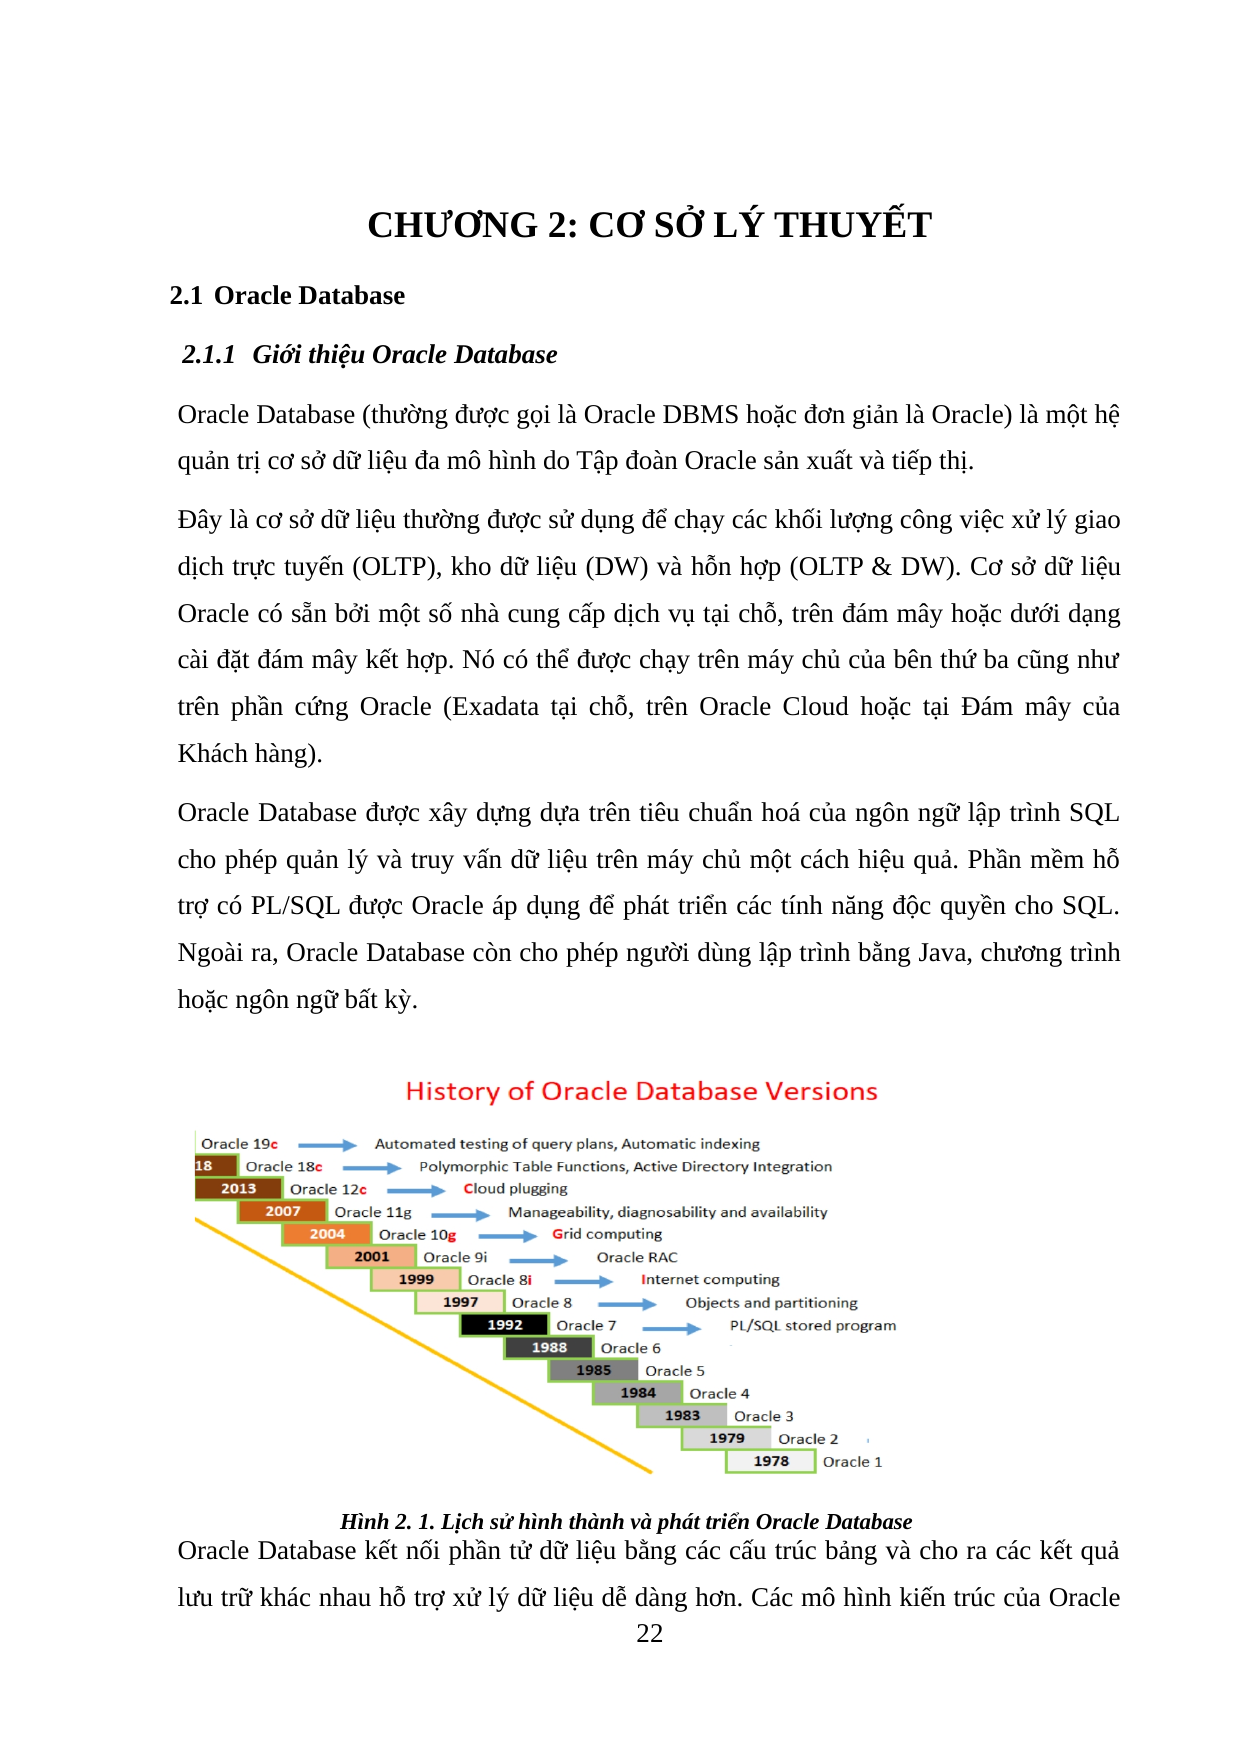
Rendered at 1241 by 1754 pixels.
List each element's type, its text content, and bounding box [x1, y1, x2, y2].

text Oracle Database (thường được gọi là Oracle DBMS hoặc đơn giản là Oracle) là một hệ quản trị cơ sở dữ liệu đa mô hình do Tập đoàn Oracle sản xuất và tiếp thị. [177, 398, 1122, 476]
picture [194, 1059, 1062, 1491]
subtitle Giới thiệu Oracle Database [236, 338, 1122, 370]
subtitle Oracle Database [169, 279, 1122, 311]
subtitle CHƯƠNG 2: CƠ SỞ LÝ THUYẾT [177, 202, 1122, 245]
text Đây là cơ sở dữ liệu thường được sử dụng để chạy các khối lượng công việc xử lý giao dịch trực tuyến (OLTP), kho dữ liệu (DW) và hỗn hợp (OLTP & DW). Cơ sở dữ liệu Oracle có sẵn bởi một số nhà cung cấp dịch vụ tại chỗ, trên đám mây hoặc dưới dạng cài đặt đám mây kết hợp. Nó có thể được chạy trên máy chủ của bên thứ ba cũng như trên phần cứng Oracle (Exadata tại chỗ, trên Oracle Cloud hoặc tại Đám mây của Khách hàng). [177, 503, 1122, 768]
text Oracle Database được xây dựng dựa trên tiêu chuẩn hoá của ngôn ngữ lập trình SQL cho phép quản lý và truy vấn dữ liệu trên máy chủ một cách hiệu quả. Phần mềm hỗ trợ có PL/SQL được Oracle áp dụng để phát triển các tính năng độc quyền cho SQL. Ngoài ra, Oracle Database còn cho phép người dùng lập trình bằng Java, chương trình hoặc ngôn ngữ bất kỳ. [177, 796, 1122, 1014]
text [177, 1042, 1122, 1612]
